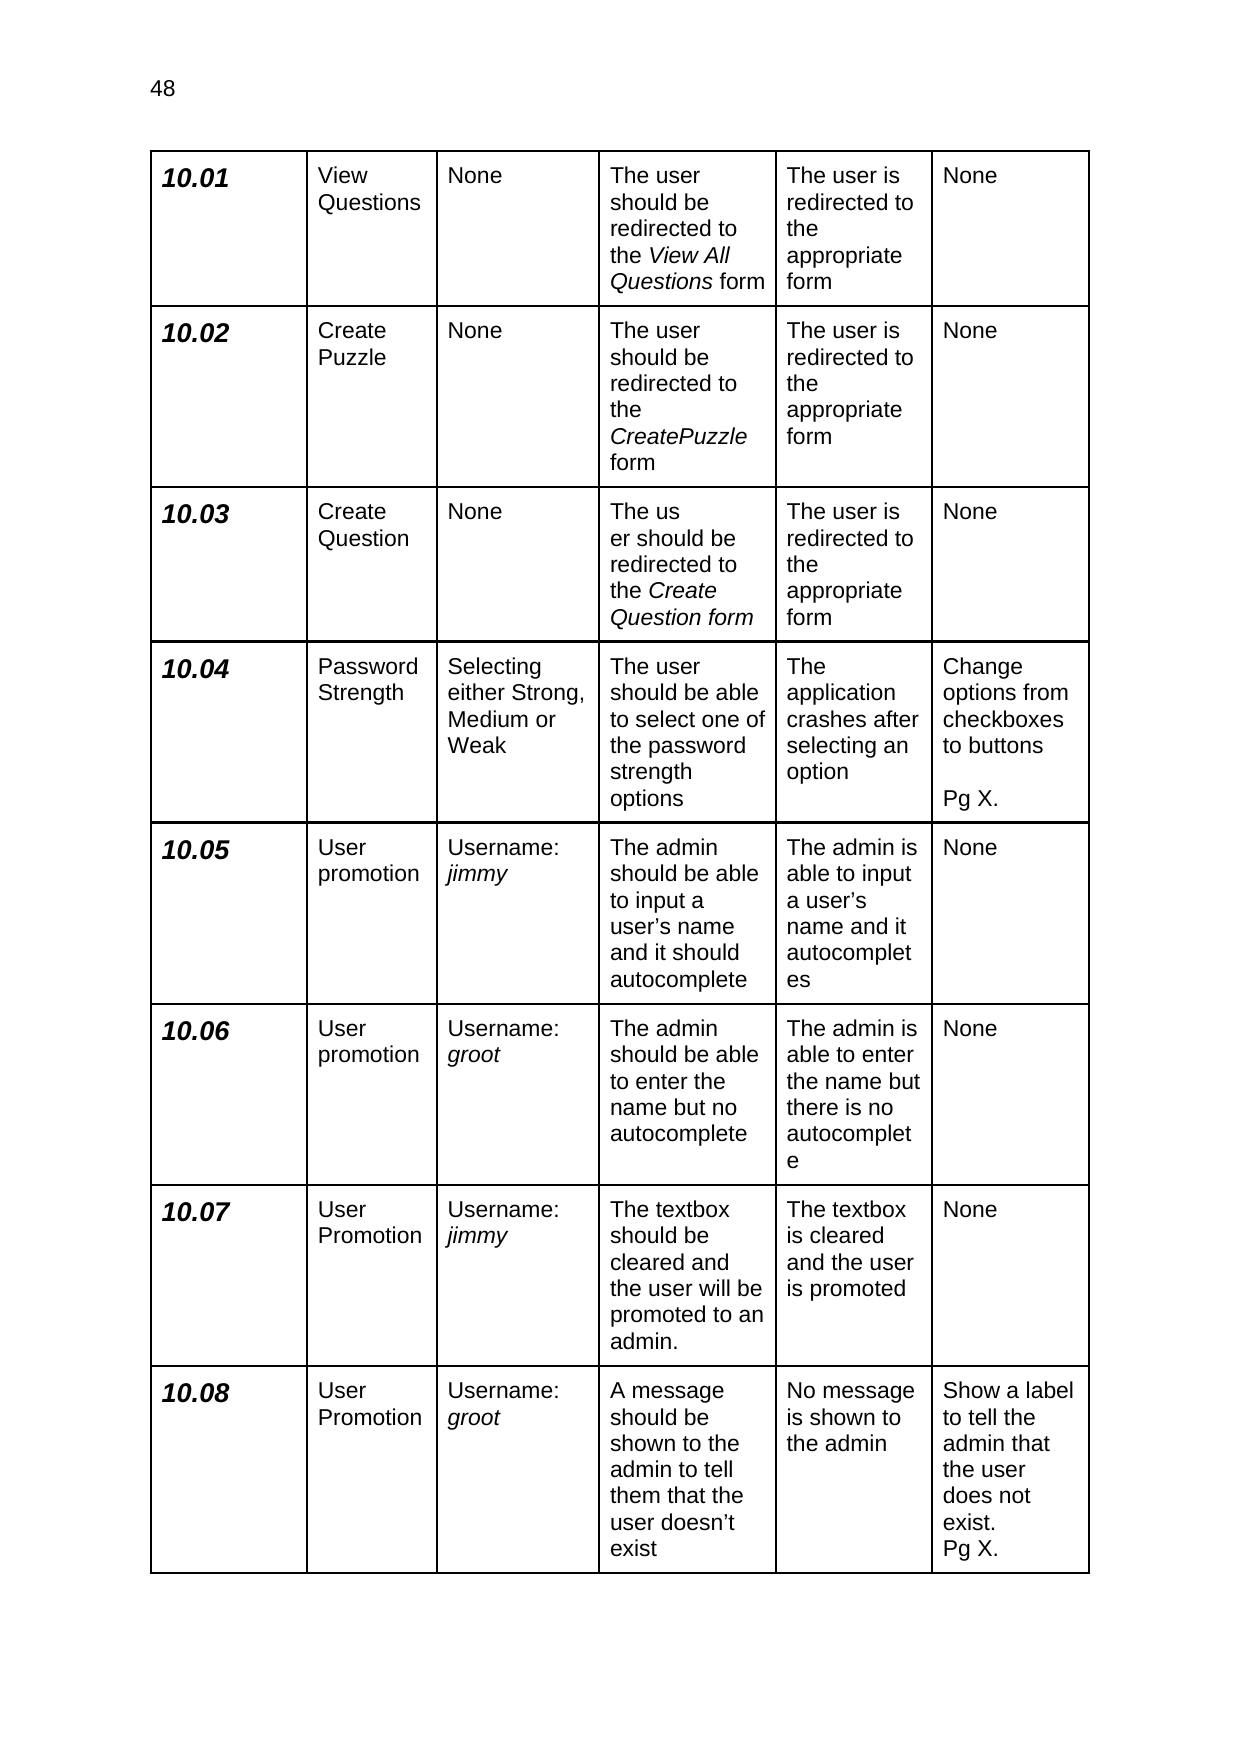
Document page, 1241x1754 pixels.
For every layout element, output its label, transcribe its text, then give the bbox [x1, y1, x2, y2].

table_cell 10.02 [152, 307, 306, 486]
table_cell User promotion [308, 1005, 436, 1183]
table_cell The user should be redirected to the View All Questions form [600, 152, 775, 305]
table_cell 10.01 [152, 152, 306, 305]
table_cell 10.06 [152, 1005, 306, 1183]
table_cell Create Puzzle [308, 307, 436, 486]
table_cell 10.08 [152, 1367, 306, 1572]
table_cell None [933, 152, 1088, 305]
table_cell User Promotion [308, 1367, 436, 1572]
table_cell Selecting either Strong, Medium or Weak [438, 643, 598, 821]
table_cell None [438, 307, 598, 486]
table_cell User Promotion [308, 1186, 436, 1364]
table_cell Create Question [308, 488, 436, 640]
table_cell The textbox is cleared and the user is promoted [777, 1186, 931, 1364]
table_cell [777, 152, 931, 305]
table_cell The user should be able to select one of the password strength options [600, 643, 775, 821]
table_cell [777, 1367, 931, 1572]
table_cell Username: groot [438, 1005, 598, 1183]
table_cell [777, 307, 931, 486]
table_cell None [438, 488, 598, 640]
table_cell The textbox should be cleared and the user will be promoted to an admin. [600, 1186, 775, 1364]
table_cell 10.03 [152, 488, 306, 640]
table_cell The admin is able to input a user’s name and it autocompletes [777, 824, 931, 1002]
table_cell None [933, 307, 1088, 486]
table_cell 10.05 [152, 824, 306, 1002]
table_cell None [933, 488, 1088, 640]
table_cell The us er should be redirected to the Create Question form [600, 488, 775, 640]
table_cell 10.04 [152, 643, 306, 821]
table_cell Username: jimmy [438, 1186, 598, 1364]
table_cell Username: jimmy [438, 824, 598, 1002]
table_cell None [933, 1005, 1088, 1183]
table_cell View Questions [308, 152, 436, 305]
table_cell 10.07 [152, 1186, 306, 1364]
table_cell Password Strength [308, 643, 436, 821]
table_cell The admin is able to enter the name but there is no autocomplete [777, 1005, 931, 1183]
table_cell None [933, 1186, 1088, 1364]
table_cell The admin should be able to input a user’s name and it should autocomplete [600, 824, 775, 1002]
table_cell Show a label to tell the admin that the user does not exist. Pg X. [933, 1367, 1088, 1572]
table_cell The application crashes after selecting an option [777, 643, 931, 821]
table_cell None [438, 152, 598, 305]
table_cell None [933, 824, 1088, 1002]
table_cell The admin should be able to enter the name but no autocomplete [600, 1005, 775, 1183]
table_cell The user is redirected to the appropriate form [777, 488, 931, 640]
table_cell Username: groot [438, 1367, 598, 1572]
table_cell The user should be redirected to the CreatePuzzle form [600, 307, 775, 486]
table_cell User promotion [308, 824, 436, 1002]
table_cell A message should be shown to the admin to tell them that the user doesn’t exist [600, 1367, 775, 1572]
table_cell Change options from checkboxes to buttons Pg X. [933, 643, 1088, 821]
